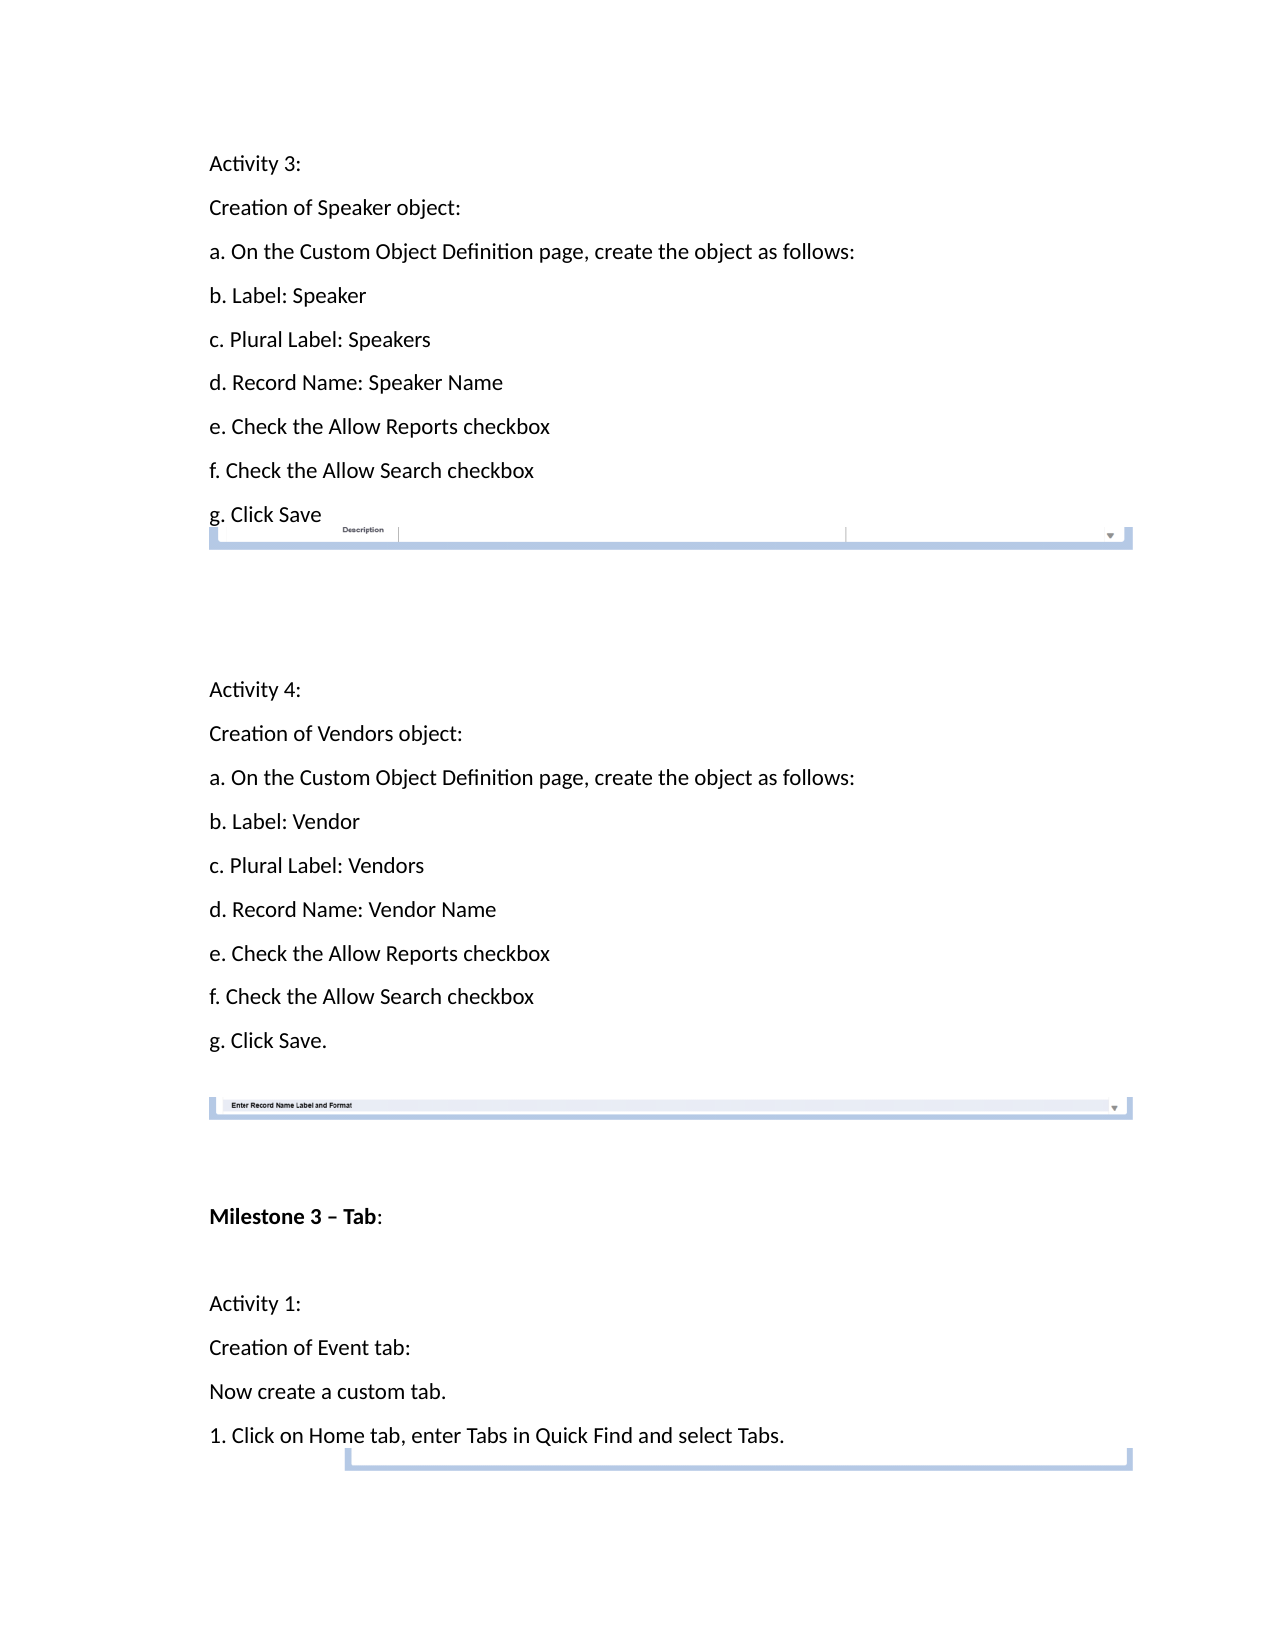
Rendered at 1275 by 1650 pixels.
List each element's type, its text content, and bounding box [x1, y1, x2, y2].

text b. Label: Vendor [209, 808, 1125, 835]
text f. Check the Allow Search checkbox [209, 983, 1125, 1010]
text Activity 3: [209, 150, 1125, 177]
text Activity 1: [209, 1290, 1125, 1317]
text b. Label: Speaker [209, 282, 1125, 308]
text g. Click Save [209, 501, 1125, 527]
text a. On the Custom Object Definition page, create the object as follows: [209, 764, 1125, 791]
text Now create a custom tab. [209, 1378, 1125, 1405]
text d. Record Name: Vendor Name [209, 896, 1125, 922]
text g. Click Save. [209, 1027, 1125, 1054]
text f. Check the Allow Search checkbox [209, 457, 1125, 484]
text e. Check the Allow Reports checkbox [209, 413, 1125, 440]
text d. Record Name: Speaker Name [209, 369, 1125, 396]
text c. Plural Label: Vendors [209, 852, 1125, 879]
text e. Check the Allow Reports checkbox [209, 939, 1125, 966]
text Creation of Vendors object: [209, 720, 1125, 747]
text Creation of Speaker object: [209, 194, 1125, 221]
text Creation of Event tab: [209, 1334, 1125, 1361]
text Activity 4: [209, 676, 1125, 703]
text c. Plural Label: Speakers [209, 325, 1125, 352]
text 1. Click on Home tab, enter Tabs in Quick Find and select Tabs. [209, 1422, 1125, 1448]
text Milestone 3 – Tab: [209, 1202, 1125, 1229]
text a. On the Custom Object Definition page, create the object as follows: [209, 238, 1125, 265]
